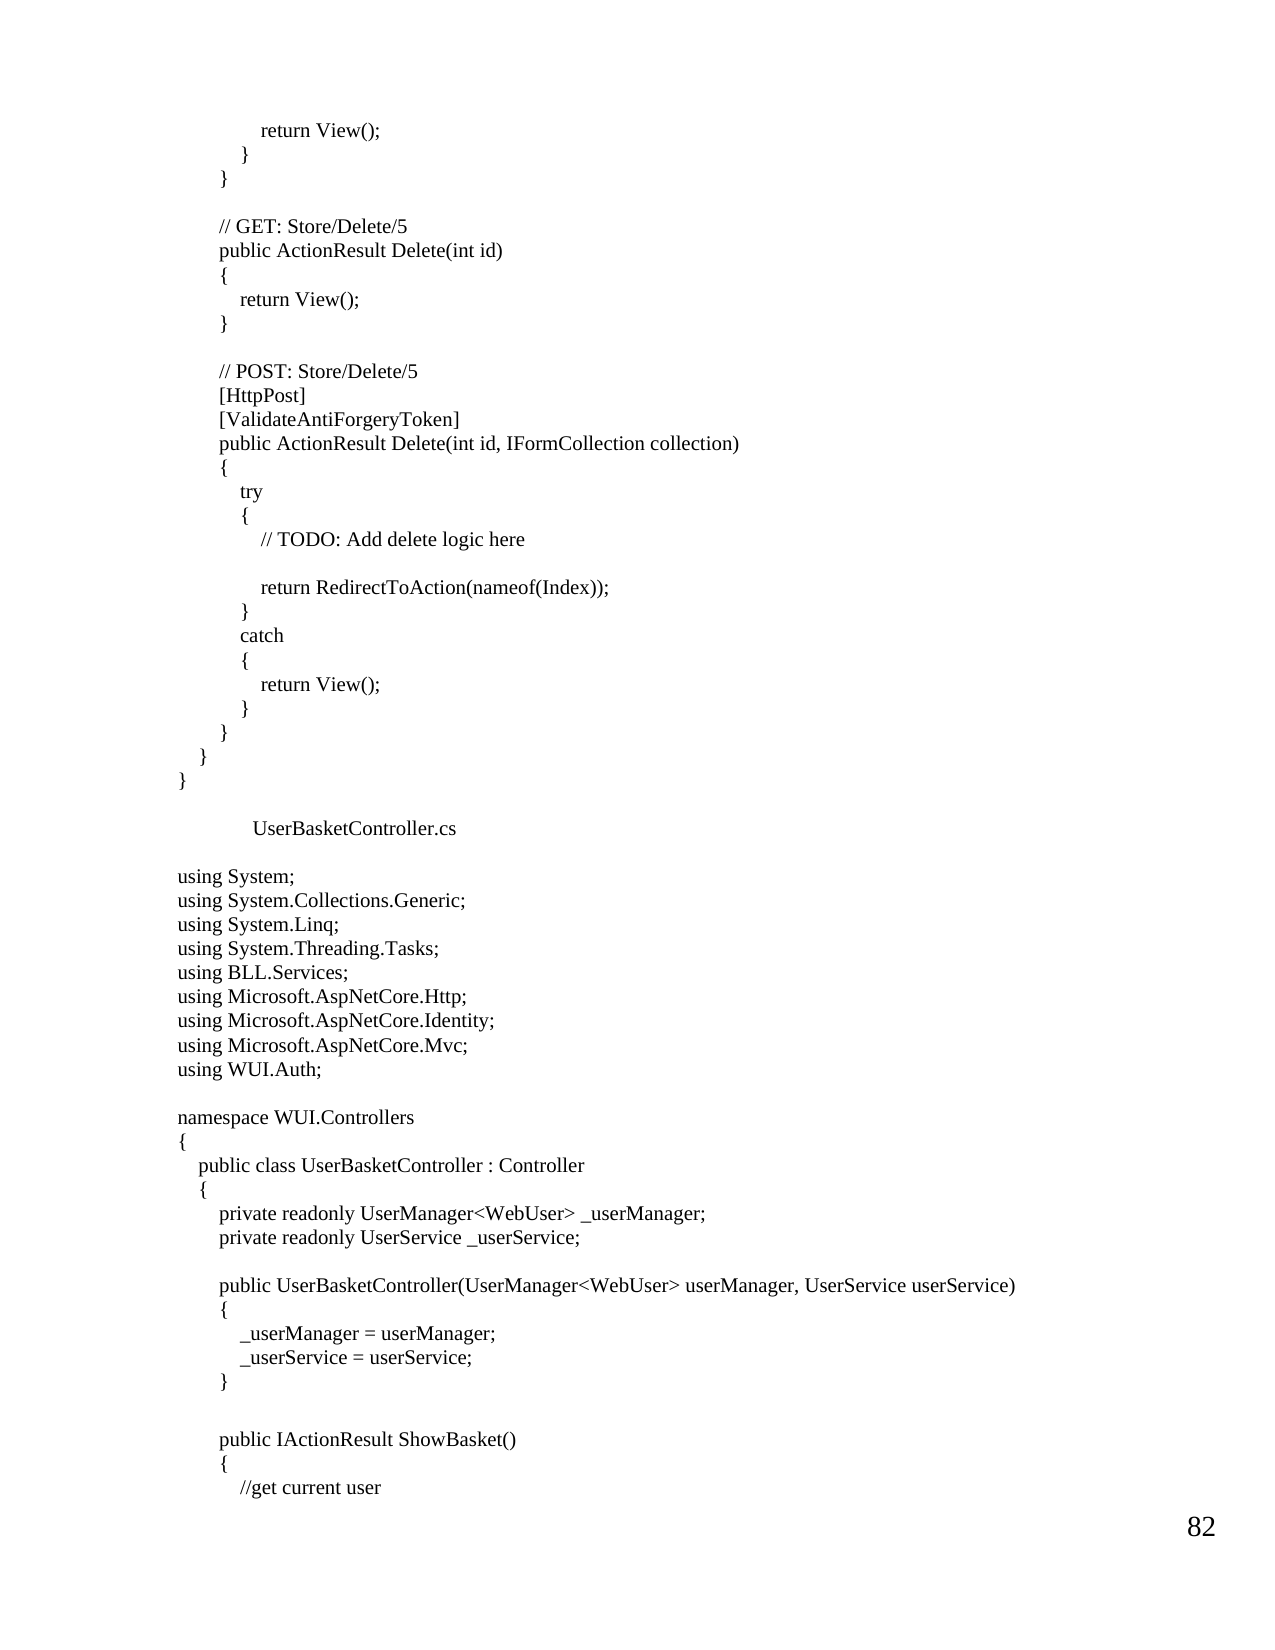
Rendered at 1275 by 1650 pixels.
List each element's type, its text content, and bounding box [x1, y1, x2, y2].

text return View(); [177, 118, 1216, 142]
text [ValidateAntiForgeryToken] [177, 407, 1216, 431]
text } [177, 720, 1216, 744]
text } [177, 768, 1216, 792]
text } [177, 599, 1216, 623]
text } [177, 744, 1216, 768]
text return RedirectToAction(nameof(Index)); [177, 575, 1216, 599]
text { [177, 262, 1216, 287]
text namespace WUI.Controllers [177, 1105, 1216, 1129]
text } [177, 311, 1216, 335]
text { [177, 647, 1216, 672]
text { [177, 503, 1216, 527]
text using WUI.Auth; [177, 1057, 1216, 1081]
text using Microsoft.AspNetCore.Http; [177, 984, 1216, 1008]
text private readonly UserService _userService; [177, 1225, 1216, 1249]
text return View(); [177, 287, 1216, 311]
text } [177, 142, 1216, 166]
text using System.Threading.Tasks; [177, 936, 1216, 960]
text using System.Collections.Generic; [177, 888, 1216, 912]
text using Microsoft.AspNetCore.Mvc; [177, 1032, 1216, 1057]
text public ActionResult Delete(int id) [177, 238, 1216, 262]
text return View(); [177, 672, 1216, 696]
text // TODO: Add delete logic here [177, 527, 1216, 551]
text using System; [177, 864, 1216, 888]
text // POST: Store/Delete/5 [177, 359, 1216, 383]
text // GET: Store/Delete/5 [177, 214, 1216, 238]
text using System.Linq; [177, 912, 1216, 936]
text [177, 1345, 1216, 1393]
text using Microsoft.AspNetCore.Identity; [177, 1008, 1216, 1032]
text { [177, 455, 1216, 479]
text public class UserBasketController : Controller [177, 1153, 1216, 1177]
text try [177, 479, 1216, 503]
text UserBasketController.cs [177, 816, 1216, 840]
text public UserBasketController(UserManager<WebUser> userManager, UserService userService) [177, 1273, 1216, 1297]
text [HttpPost] [177, 383, 1216, 407]
text catch [177, 623, 1216, 647]
text { [177, 1129, 1216, 1153]
text { [177, 1177, 1216, 1201]
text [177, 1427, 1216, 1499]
text public ActionResult Delete(int id, IFormCollection collection) [177, 431, 1216, 455]
text using BLL.Services; [177, 960, 1216, 984]
text } [177, 696, 1216, 720]
text private readonly UserManager<WebUser> _userManager; [177, 1201, 1216, 1225]
text _userManager = userManager; [177, 1321, 1216, 1345]
text { [177, 1297, 1216, 1321]
text } [177, 166, 1216, 190]
